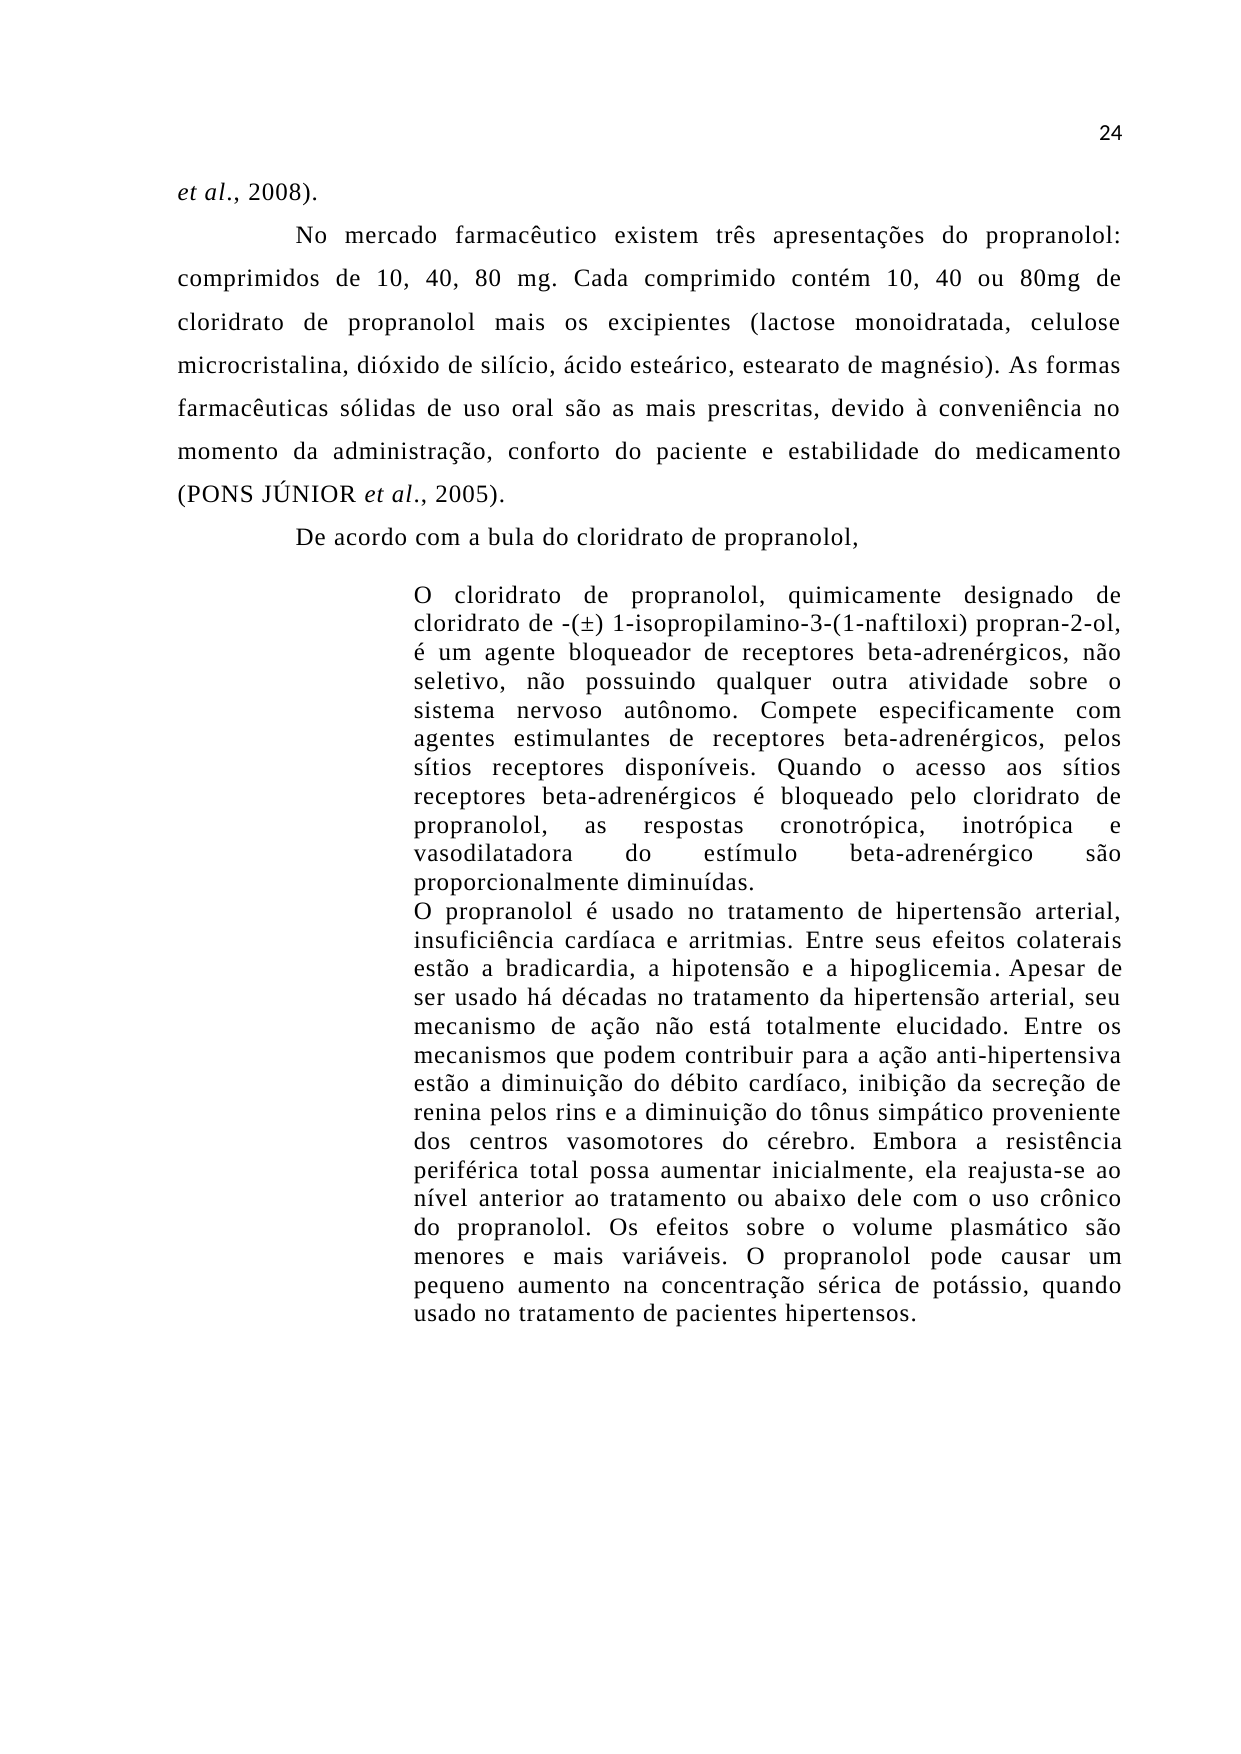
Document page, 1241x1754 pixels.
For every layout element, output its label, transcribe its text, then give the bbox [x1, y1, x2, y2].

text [177, 177, 1122, 206]
text O propranolol é usado no tratamento de hipertensão arterial, insuficiência cardíaca e arritmias. Entre seus efeitos colaterais estão a bradicardia, a hipotensão e a hipoglicemia. Apesar de ser usado há décadas no tratamento da hipertensão arterial, seu mecanismo de ação não está totalmente elucidado. Entre os mecanismos que podem contribuir para a ação anti-hipertensiva estão a diminuição do débito cardíaco, inibição da secreção de renina pelos rins e a diminuição do tônus simpático proveniente dos centros vasomotores do cérebro. Embora a resistência periférica total possa aumentar inicialmente, ela reajusta-se ao nível anterior ao tratamento ou abaixo dele com o uso crônico do propranolol. Os efeitos sobre o volume plasmático são menores e mais variáveis. O propranolol pode causar um pequeno aumento na concentração sérica de potássio, quando usado no tratamento de pacientes hipertensos. [413, 896, 1122, 1327]
text No mercado farmacêutico existem três apresentações do propranolol: comprimidos de 10, 40, 80 mg. Cada comprimido contém 10, 40 ou 80mg de cloridrato de propranolol mais os excipientes (lactose monoidratada, celulose microcristalina, dióxido de silício, ácido esteárico, estearato de magnésio). As formas farmacêuticas sólidas de uso oral são as mais prescritas, devido à conveniência no momento da administração, conforto do paciente e estabilidade do medicamento (PONS JÚNIOR et al., 2005). [177, 220, 1122, 508]
text O cloridrato de propranolol, quimicamente designado de cloridrato de -(±) 1-isopropilamino-3-(1-naftiloxi) propran-2-ol, é um agente bloqueador de receptores beta-adrenérgicos, não seletivo, não possuindo qualquer outra atividade sobre o sistema nervoso autônomo. Compete especificamente com agentes estimulantes de receptores beta-adrenérgicos, pelos sítios receptores disponíveis. Quando o acesso aos sítios receptores beta-adrenérgicos é bloqueado pelo cloridrato de propranolol, as respostas cronotrópica, inotrópica e vasodilatadora do estímulo beta-adrenérgico são proporcionalmente diminuídas. [413, 580, 1122, 896]
text De acordo com a bula do cloridrato de propranolol, [177, 522, 1122, 551]
